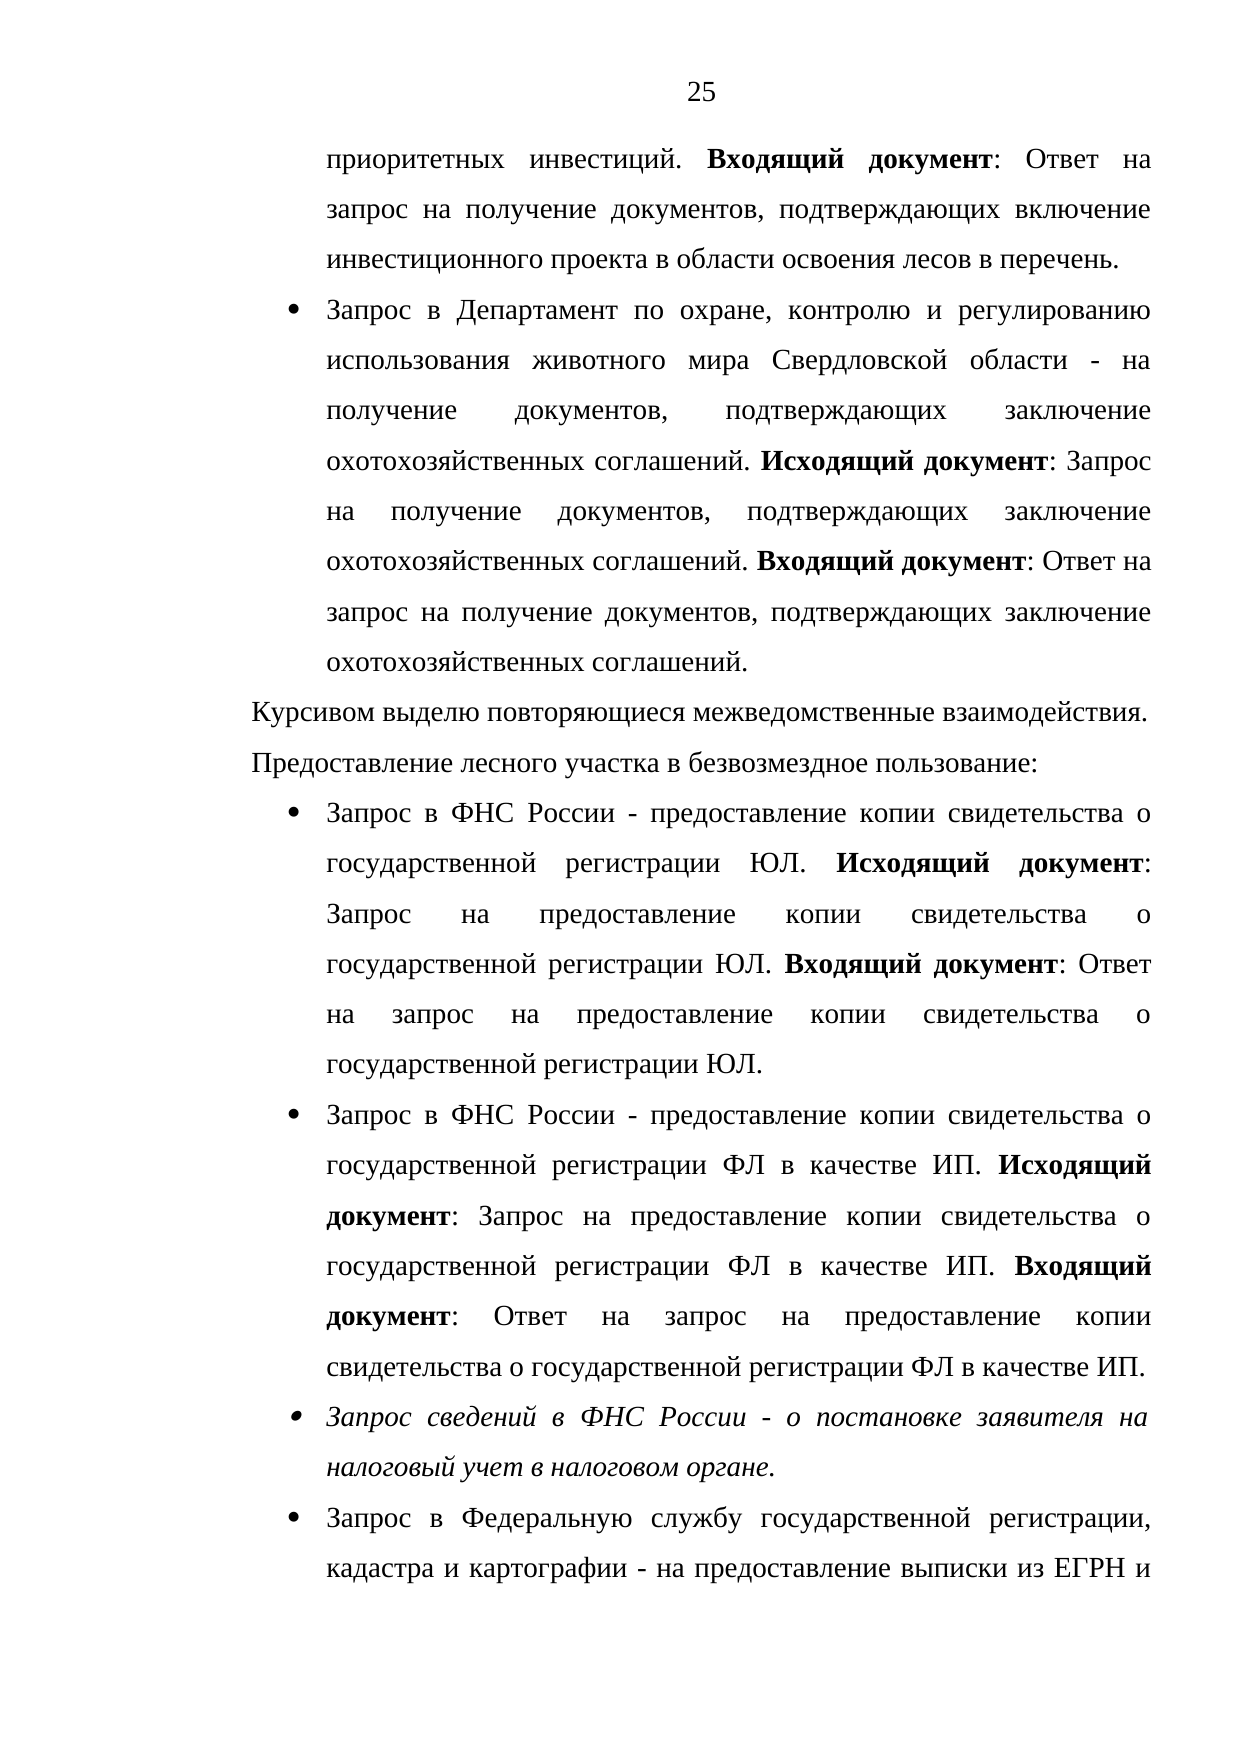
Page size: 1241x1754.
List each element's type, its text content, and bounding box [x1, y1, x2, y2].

text Предоставление лесного участка в безвозмездное пользование: [251, 745, 1152, 778]
list Запрос в ФНС России - предоставление копии свидетельства о государственной регистрации ЮЛ. Исходящий документ: Запрос на предоставление копии свидетельства о государственной регистрации ЮЛ. Входящий документ: Ответ на запрос на предоставление копии свидетельства о государственной регистрации ЮЛ. [288, 795, 1152, 1080]
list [288, 1500, 1152, 1584]
list Запрос в ФНС России - предоставление копии свидетельства о государственной регистрации ФЛ в качестве ИП. Исходящий документ: Запрос на предоставление копии свидетельства о государственной регистрации ФЛ в качестве ИП. Входящий документ: Ответ на запрос на предоставление копии свидетельства о государственной регистрации ФЛ в качестве ИП. [288, 1097, 1152, 1382]
list Запрос в Департамент по охране, контролю и регулированию использования животного мира Свердловской области - на получение документов, подтверждающих заключение охотохозяйственных соглашений. Исходящий документ: Запрос на получение документов, подтверждающих заключение охотохозяйственных соглашений. Входящий документ: Ответ на запрос на получение документов, подтверждающих заключение охотохозяйственных соглашений. [288, 292, 1152, 678]
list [288, 141, 1152, 275]
text Курсивом выделю повторяющиеся межведомственные взаимодействия. [177, 694, 1152, 728]
list Запрос сведений в ФНС России - о постановке заявителя на налоговый учет в налоговом органе. [288, 1399, 1152, 1483]
